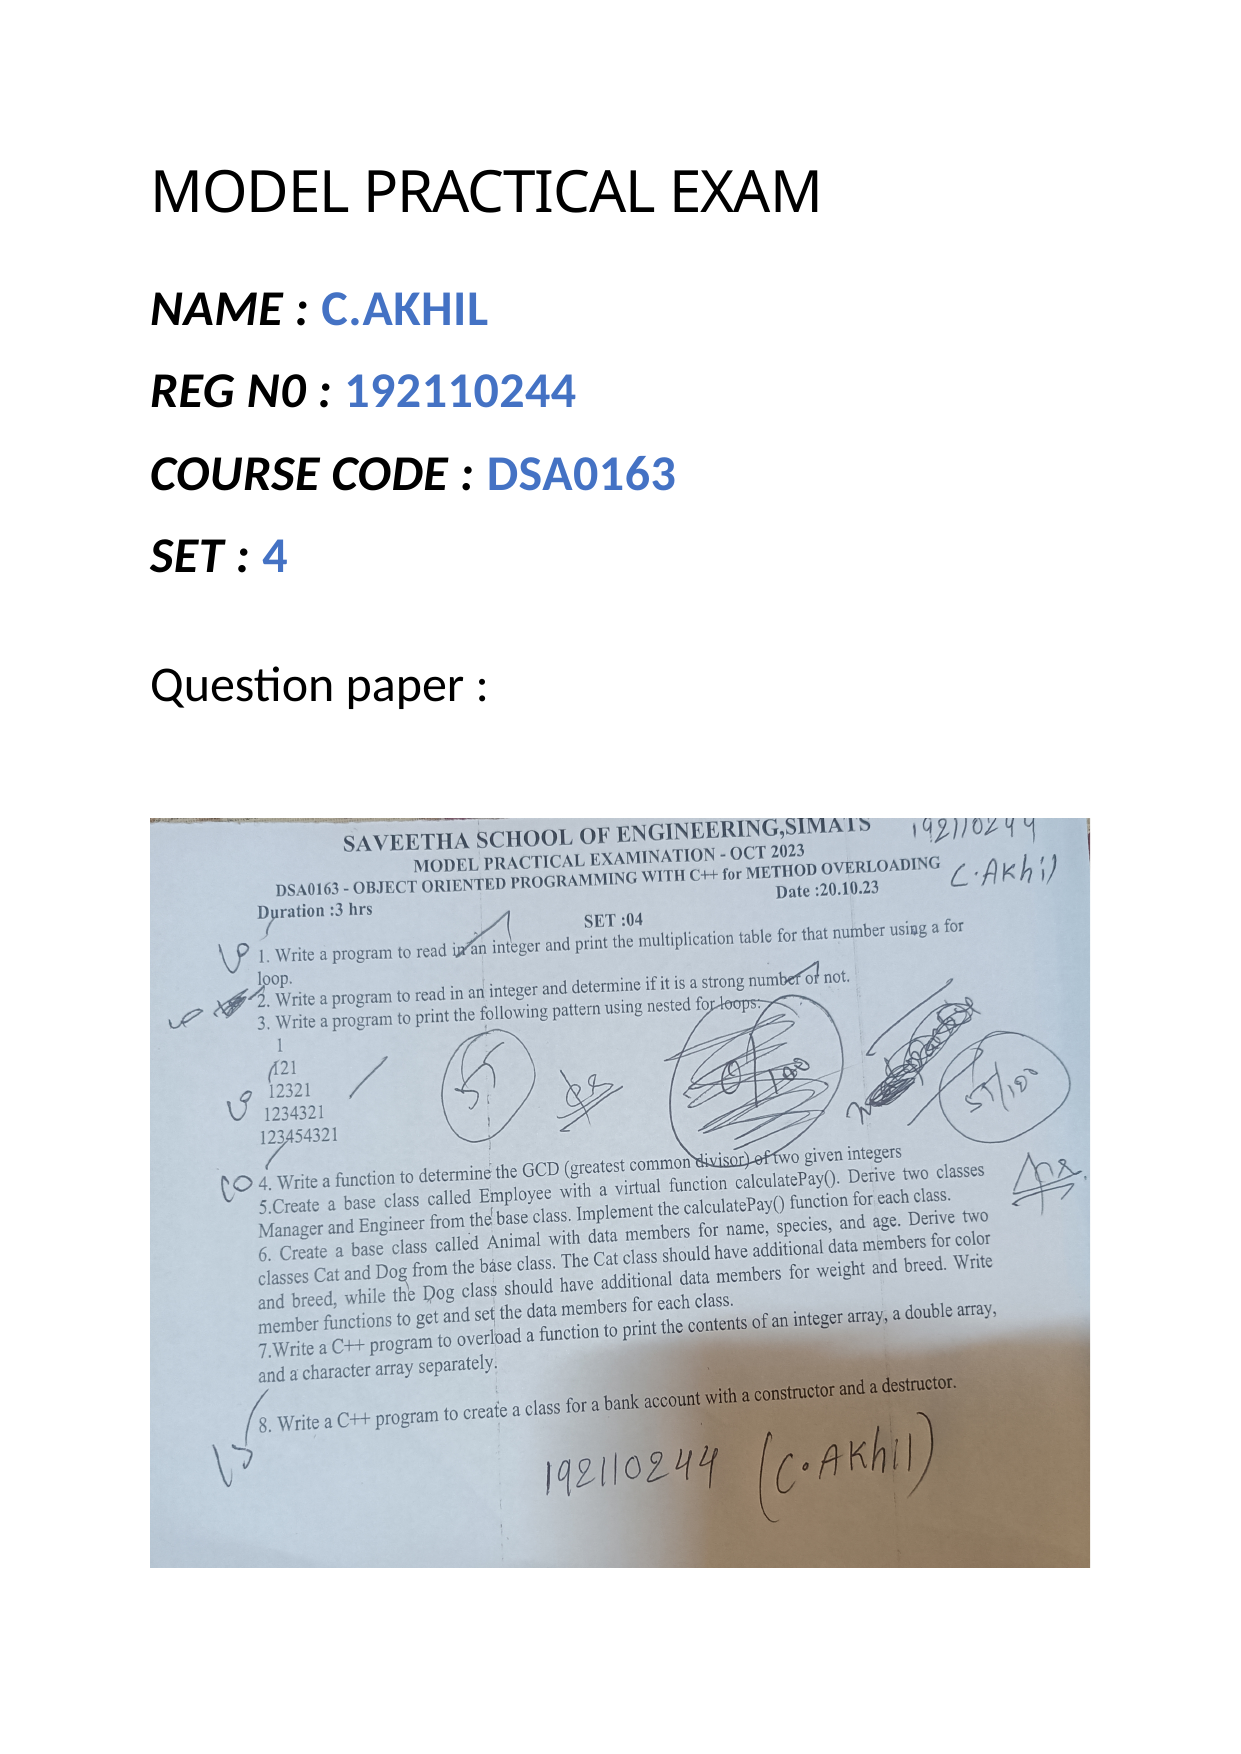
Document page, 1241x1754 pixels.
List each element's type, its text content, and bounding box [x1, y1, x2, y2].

picture [150, 818, 1091, 1568]
text COURSE CODE : DSA0163 [150, 441, 1090, 502]
text SET : 4 [150, 524, 1090, 585]
text REG N0 : 192110244 [150, 359, 1090, 420]
text NAME : C.AKHIL [150, 276, 1090, 337]
title MODEL PRACTICAL EXAM [150, 150, 1090, 229]
text Question paper : [150, 653, 1090, 714]
